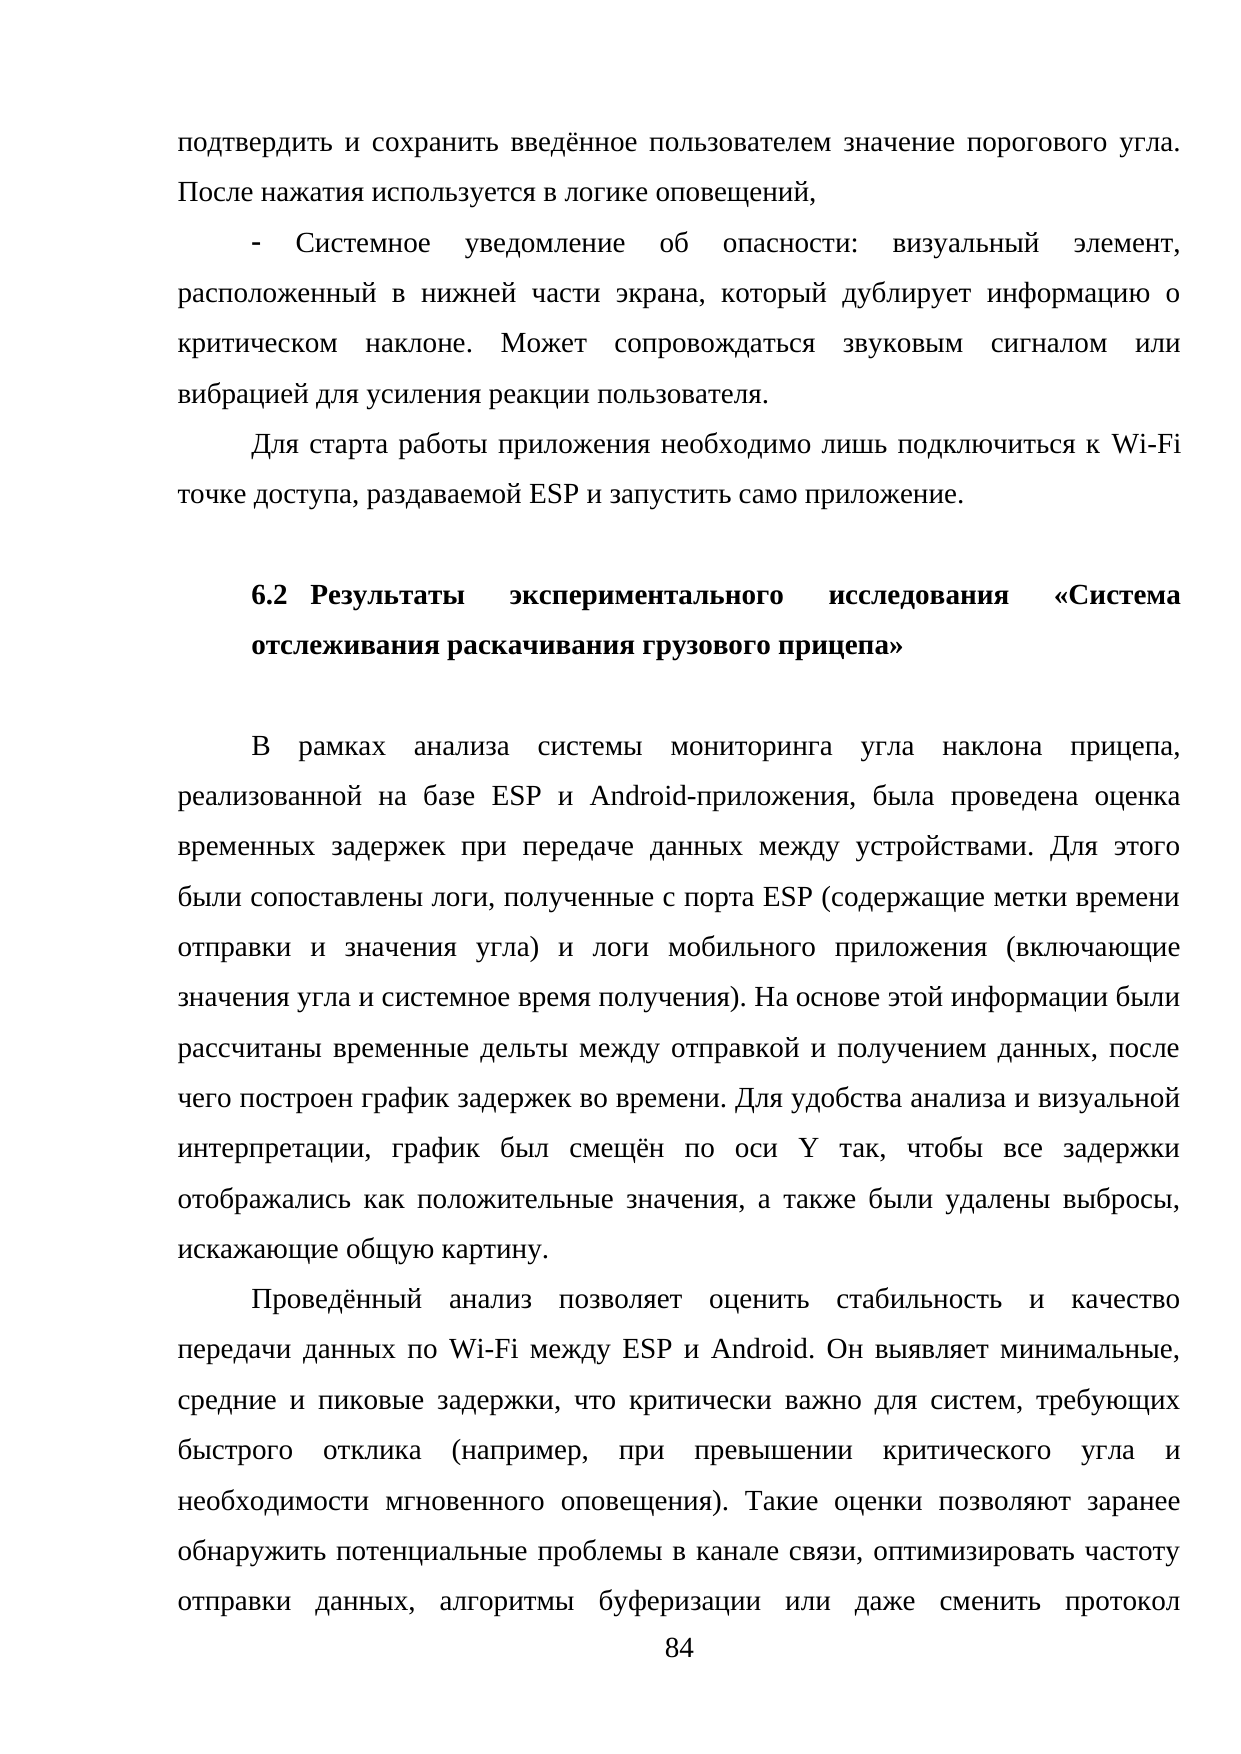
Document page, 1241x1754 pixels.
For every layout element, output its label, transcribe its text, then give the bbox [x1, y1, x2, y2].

text Для старта работы приложения необходимо лишь подключиться к Wi-Fi точке доступа, раздаваемой ESP и запустить само приложение. [177, 426, 1181, 510]
list Системное уведомление об опасности: визуальный элемент, расположенный в нижней части экрана, который дублирует информацию о критическом наклоне. Может сопровождаться звуковым сигналом или вибрацией для усиления реакции пользователя. [177, 225, 1181, 409]
text В рамках анализа системы мониторинга угла наклона прицепа, реализованной на базе ESP и Android-приложения, была проведена оценка временных задержек при передаче данных между устройствами. Для этого были сопоставлены логи, полученные с порта ESP (содержащие метки времени отправки и значения угла) и логи мобильного приложения (включающие значения угла и системное время получения). На основе этой информации были рассчитаны временные дельты между отправкой и получением данных, после чего построен график задержек во времени. Для удобства анализа и визуальной интерпретации, график был смещён по оси Y так, чтобы все задержки отображались как положительные значения, а также были удалены выбросы, искажающие общую картину. [177, 728, 1181, 1264]
subtitle 6.2 Результаты экспериментального исследования «Система отслеживания раскачивания грузового прицепа» [251, 577, 1181, 661]
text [177, 1281, 1181, 1617]
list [177, 124, 1181, 208]
